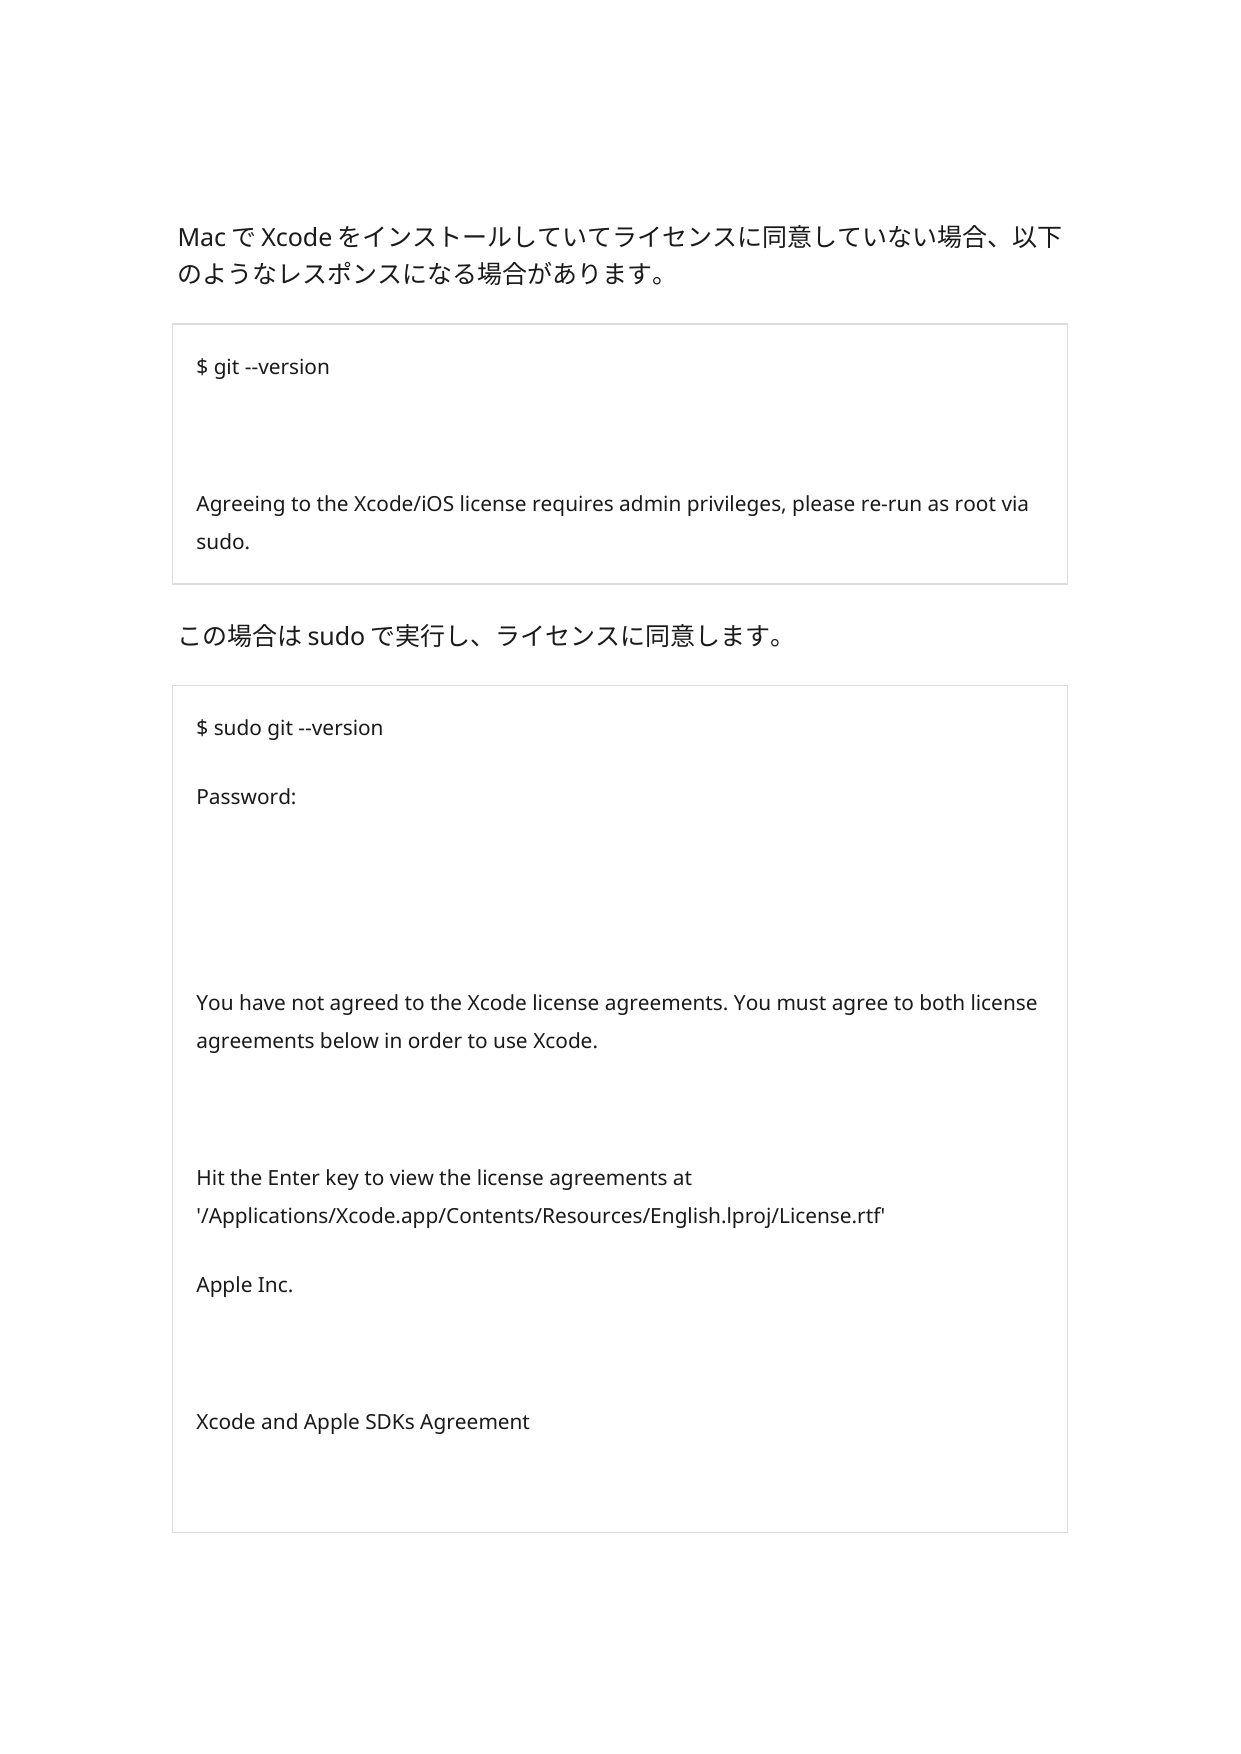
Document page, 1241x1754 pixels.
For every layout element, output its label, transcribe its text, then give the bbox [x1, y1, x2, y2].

text Xcode and Apple SDKs Agreement [173, 1378, 1067, 1440]
text Hit the Enter key to view the license agreements at '/Applications/Xcode.app/Contents/Resources/English.lproj/License.rtf' [173, 1134, 1067, 1234]
text MacでXcodeをインストールしていてライセンスに同意していない場合、以下のようなレスポンスになる場合があります。 [177, 217, 1063, 292]
text Apple Inc. [173, 1241, 1067, 1303]
text $ git --version [173, 325, 1067, 385]
text Password: [173, 753, 1067, 815]
text Agreeing to the Xcode/iOS license requires admin privileges, please re-run as root via sudo. [173, 461, 1067, 583]
text $ sudo git --version [173, 686, 1067, 746]
text この場合はsudoで実行し、ライセンスに同意します。 [177, 616, 1063, 653]
text You have not agreed to the Xcode license agreements. You must agree to both license agreements below in order to use Xcode. [173, 959, 1067, 1059]
